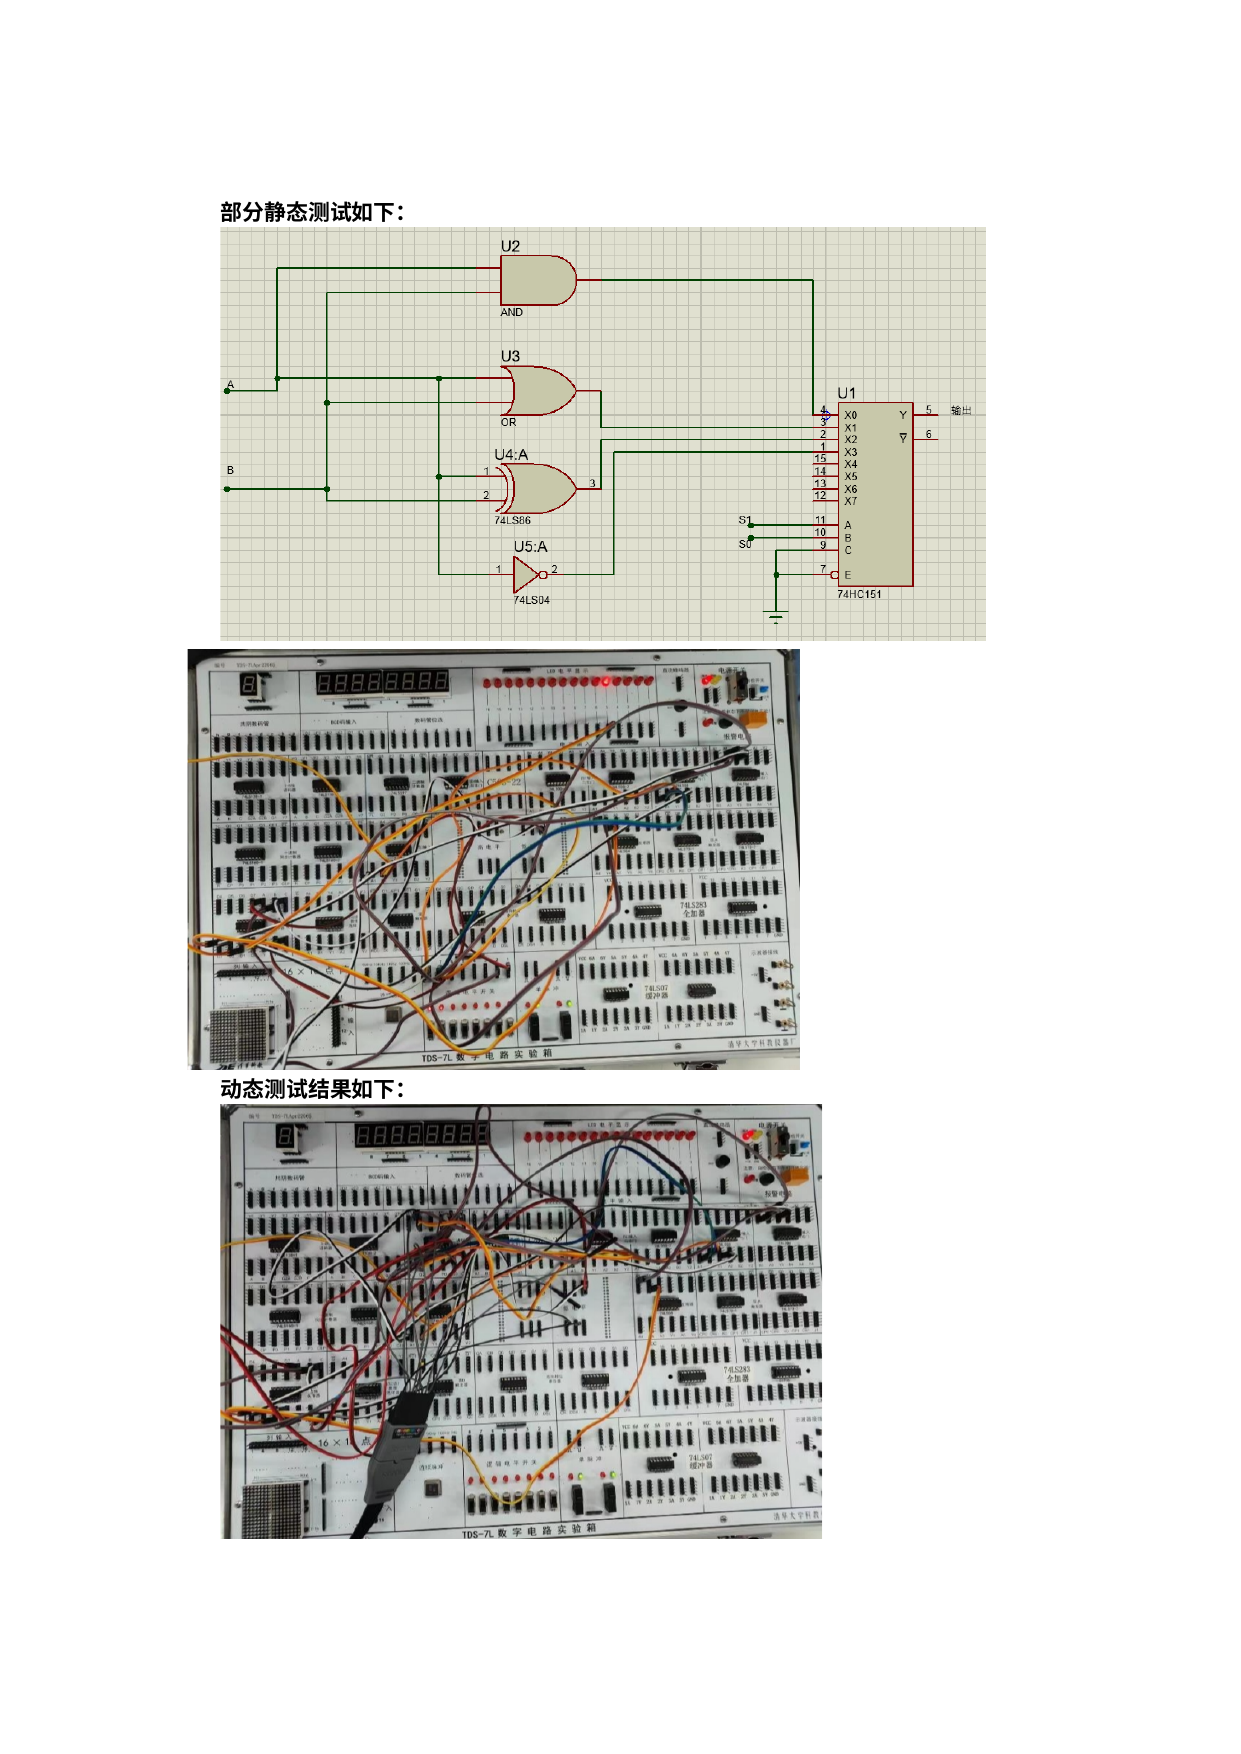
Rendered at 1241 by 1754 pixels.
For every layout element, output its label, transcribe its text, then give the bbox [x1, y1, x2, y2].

text 部分静态测试如下： [187, 194, 1053, 227]
text 动态测试结果如下： [187, 1072, 1053, 1104]
picture [220, 227, 986, 641]
picture [187, 649, 800, 1070]
picture [220, 1104, 823, 1539]
